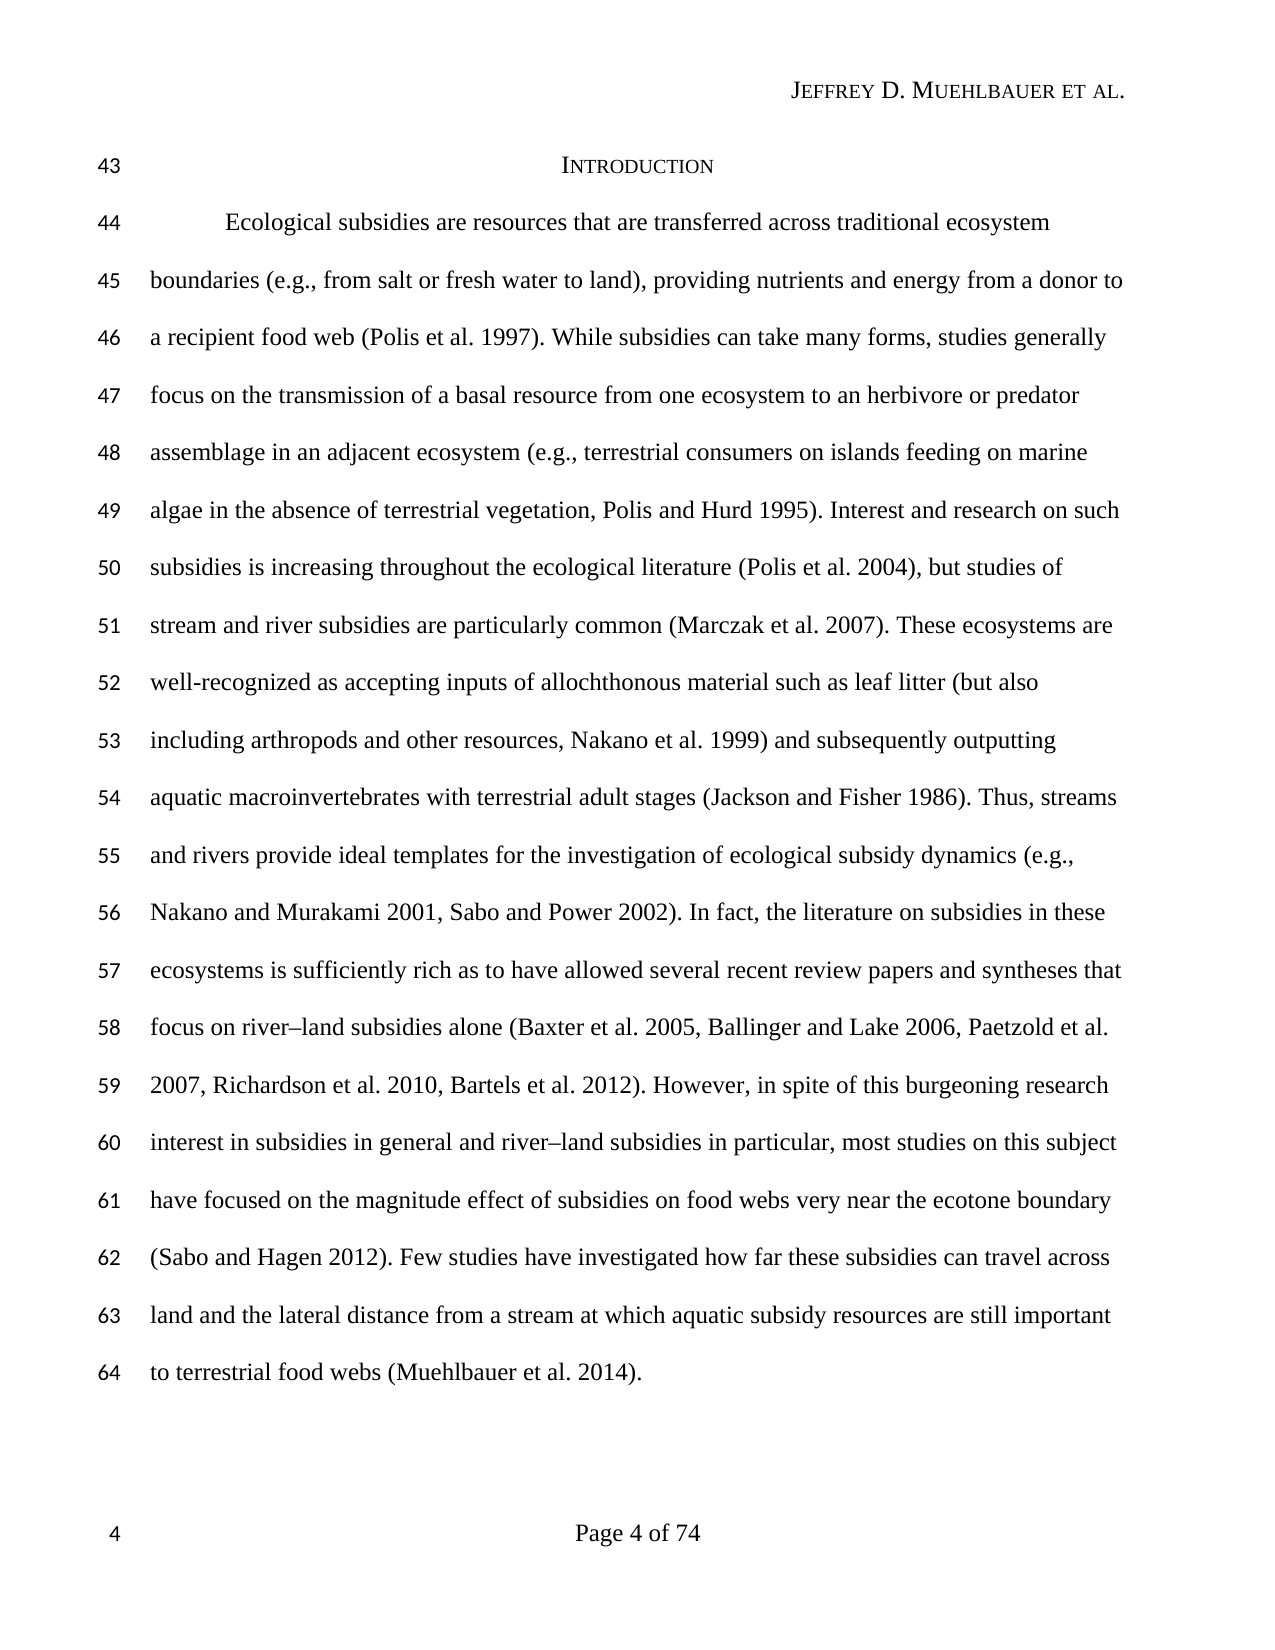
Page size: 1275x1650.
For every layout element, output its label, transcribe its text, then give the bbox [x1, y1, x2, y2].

subtitle Introduction [150, 150, 1125, 179]
text Ecological subsidies are resources that are transferred across traditional ecosystem boundaries (e.g., from salt or fresh water to land), providing nutrients and energy from a donor to a recipient food web (Polis et al. 1997). While subsidies can take many forms, studies generally focus on the transmission of a basal resource from one ecosystem to an herbivore or predator assemblage in an adjacent ecosystem (e.g., terrestrial consumers on islands feeding on marine algae in the absence of terrestrial vegetation, Polis and Hurd 1995). Interest and research on such subsidies is increasing throughout the ecological literature (Polis et al. 2004), but studies of stream and river subsidies are particularly common (Marczak et al. 2007). These ecosystems are well-recognized as accepting inputs of allochthonous material such as leaf litter (but also including arthropods and other resources, Nakano et al. 1999) and subsequently outputting aquatic macroinvertebrates with terrestrial adult stages (Jackson and Fisher 1986). Thus, streams and rivers provide ideal templates for the investigation of ecological subsidy dynamics (e.g., Nakano and Murakami 2001, Sabo and Power 2002). In fact, the literature on subsidies in these ecosystems is sufficiently rich as to have allowed several recent review papers and syntheses that focus on river–land subsidies alone (Baxter et al. 2005, Ballinger and Lake 2006, Paetzold et al. 2007, Richardson et al. 2010, Bartels et al. 2012). However, in spite of this burgeoning research interest in subsidies in general and river–land subsidies in particular, most studies on this subject have focused on the magnitude effect of subsidies on food webs very near the ecotone boundary (Sabo and Hagen 2012). Few studies have investigated how far these subsidies can travel across land and the lateral distance from a stream at which aquatic subsidy resources are still important to terrestrial food webs (Muehlbauer et al. 2014). [150, 207, 1125, 1386]
